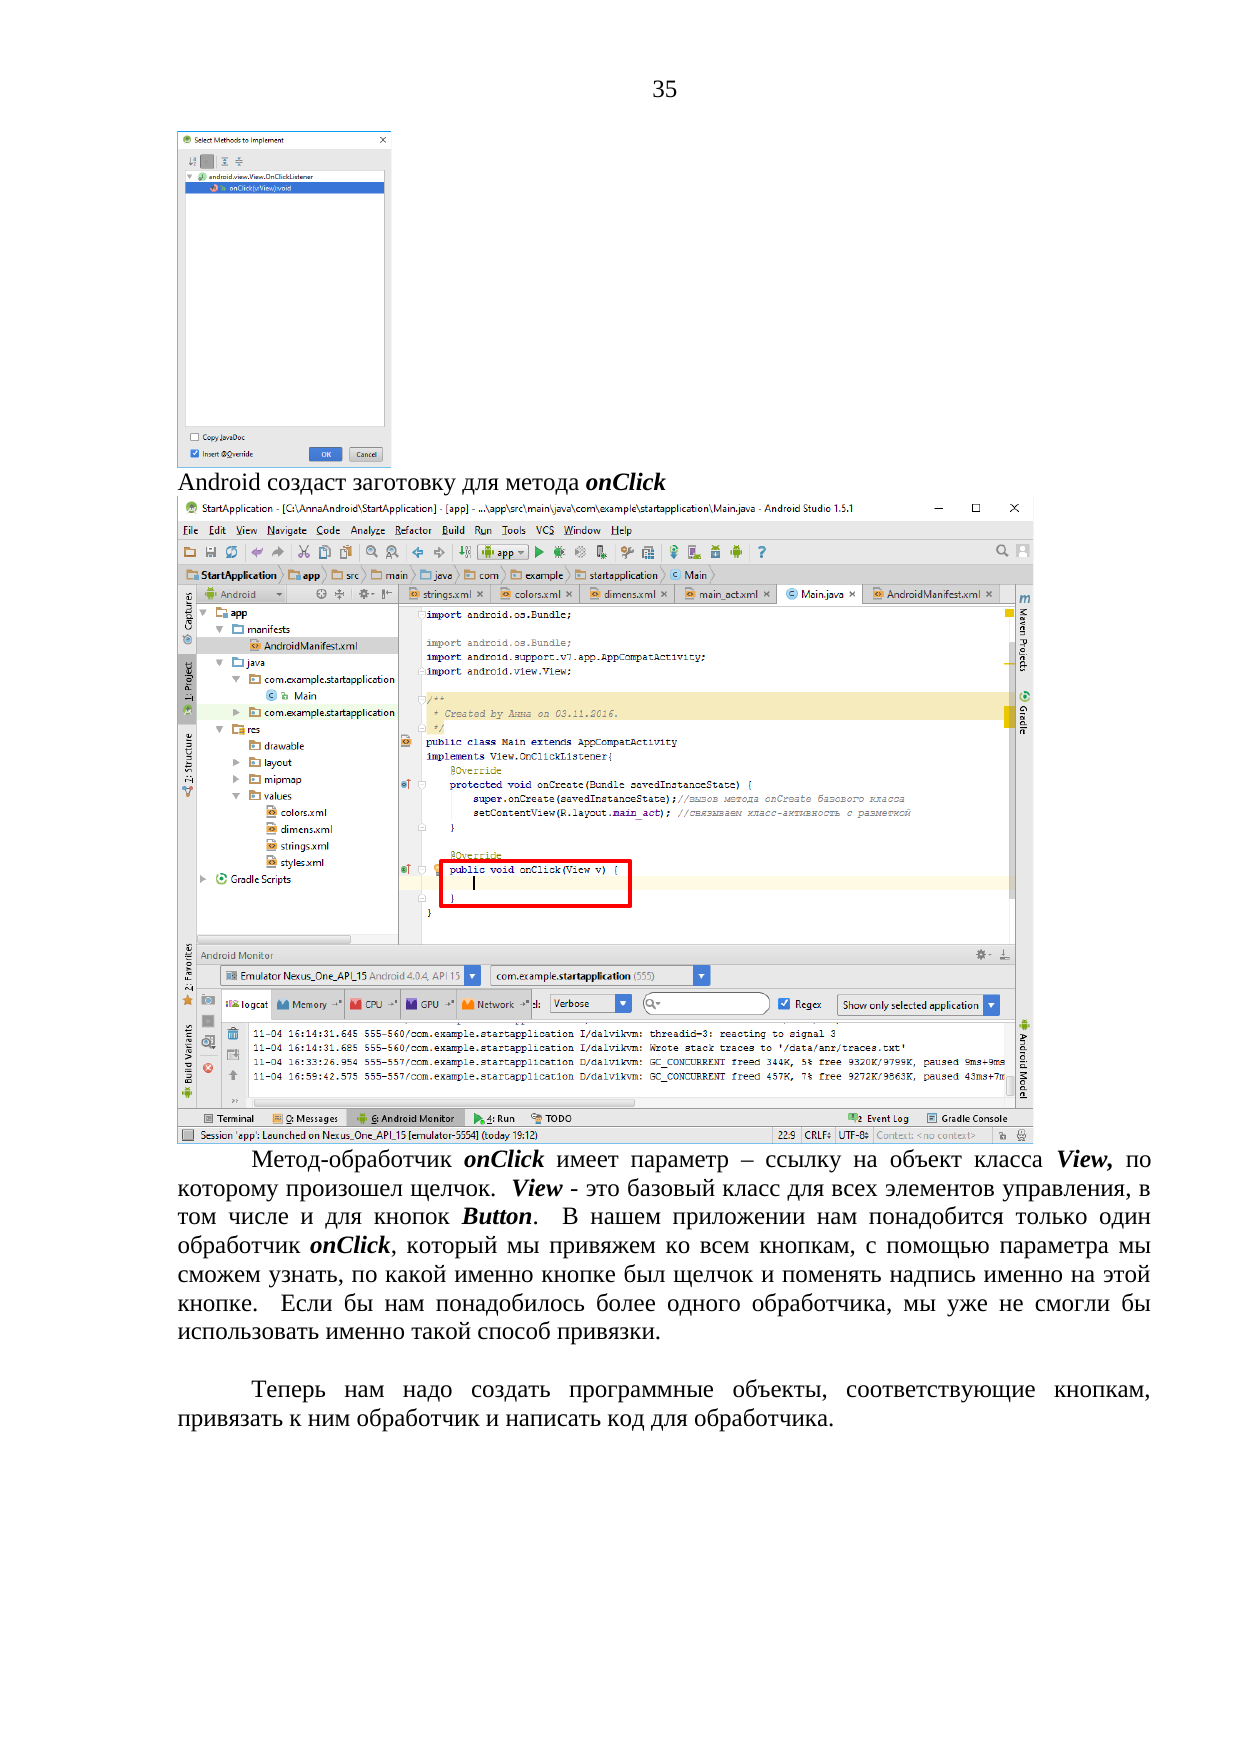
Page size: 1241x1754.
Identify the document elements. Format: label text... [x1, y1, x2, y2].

text Android создаст заготовку для метода onClick [177, 467, 1152, 496]
text Метод-обработчик onClick имеет параметр – ссылку на объект класса View, по которому произошел щелчок. View - это базовый класс для всех элементов управления, в том числе и для кнопок Button. В нашем приложении нам понадобится только один обработчик onClick, который мы привяжем ко всем кнопкам, с помощью параметра мы сможем узнать, по какой именно кнопке был щелчок и поменять надпись именно на этой кнопке. Если бы нам понадобилось более одного обработчика, мы уже не смогли бы использовать именно такой способ привязки. [177, 1144, 1152, 1345]
picture [177, 131, 392, 468]
picture [177, 496, 1034, 1144]
text Теперь нам надо создать программные объекты, соответствующие кнопкам, привязать к ним обработчик и написать код для обработчика. [177, 1374, 1152, 1431]
